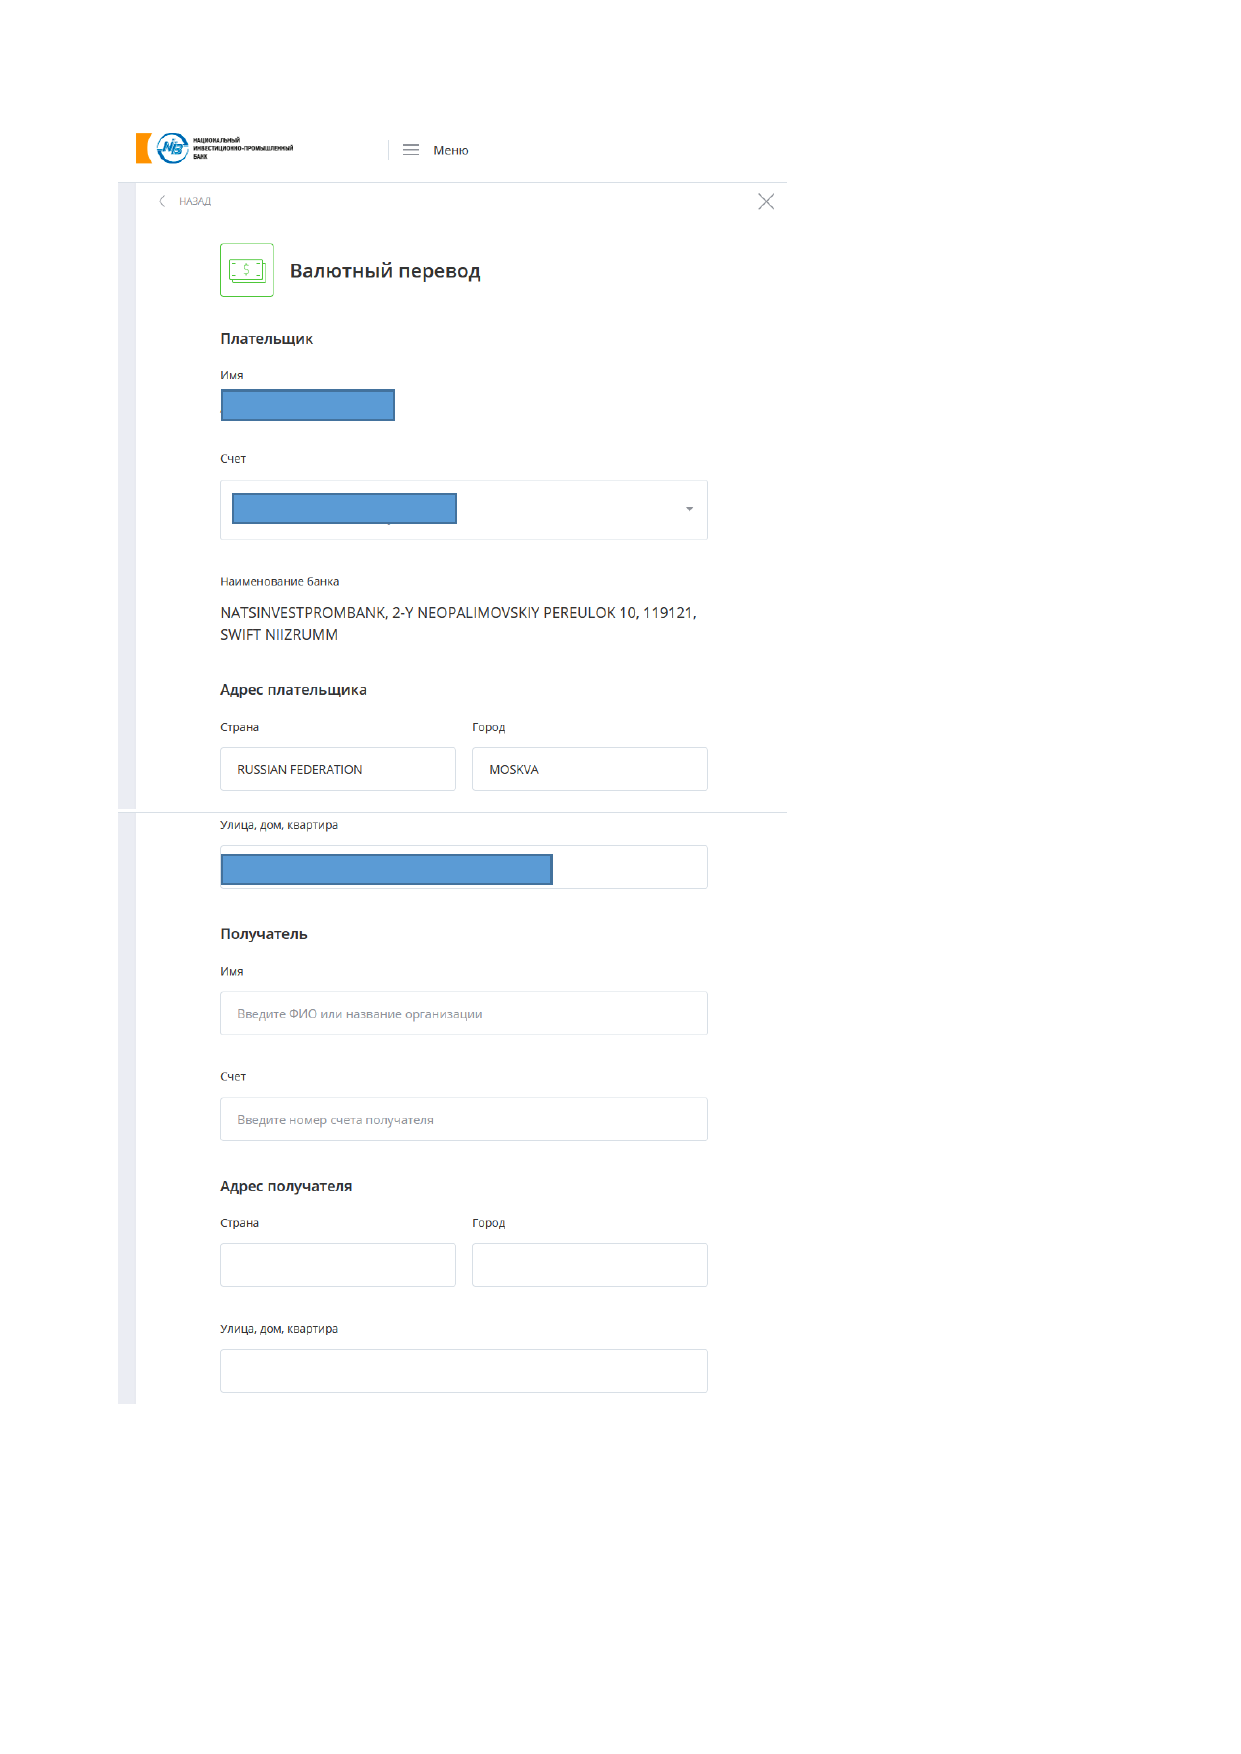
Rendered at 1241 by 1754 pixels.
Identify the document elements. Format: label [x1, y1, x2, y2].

picture [118, 118, 787, 809]
picture [118, 811, 787, 1404]
